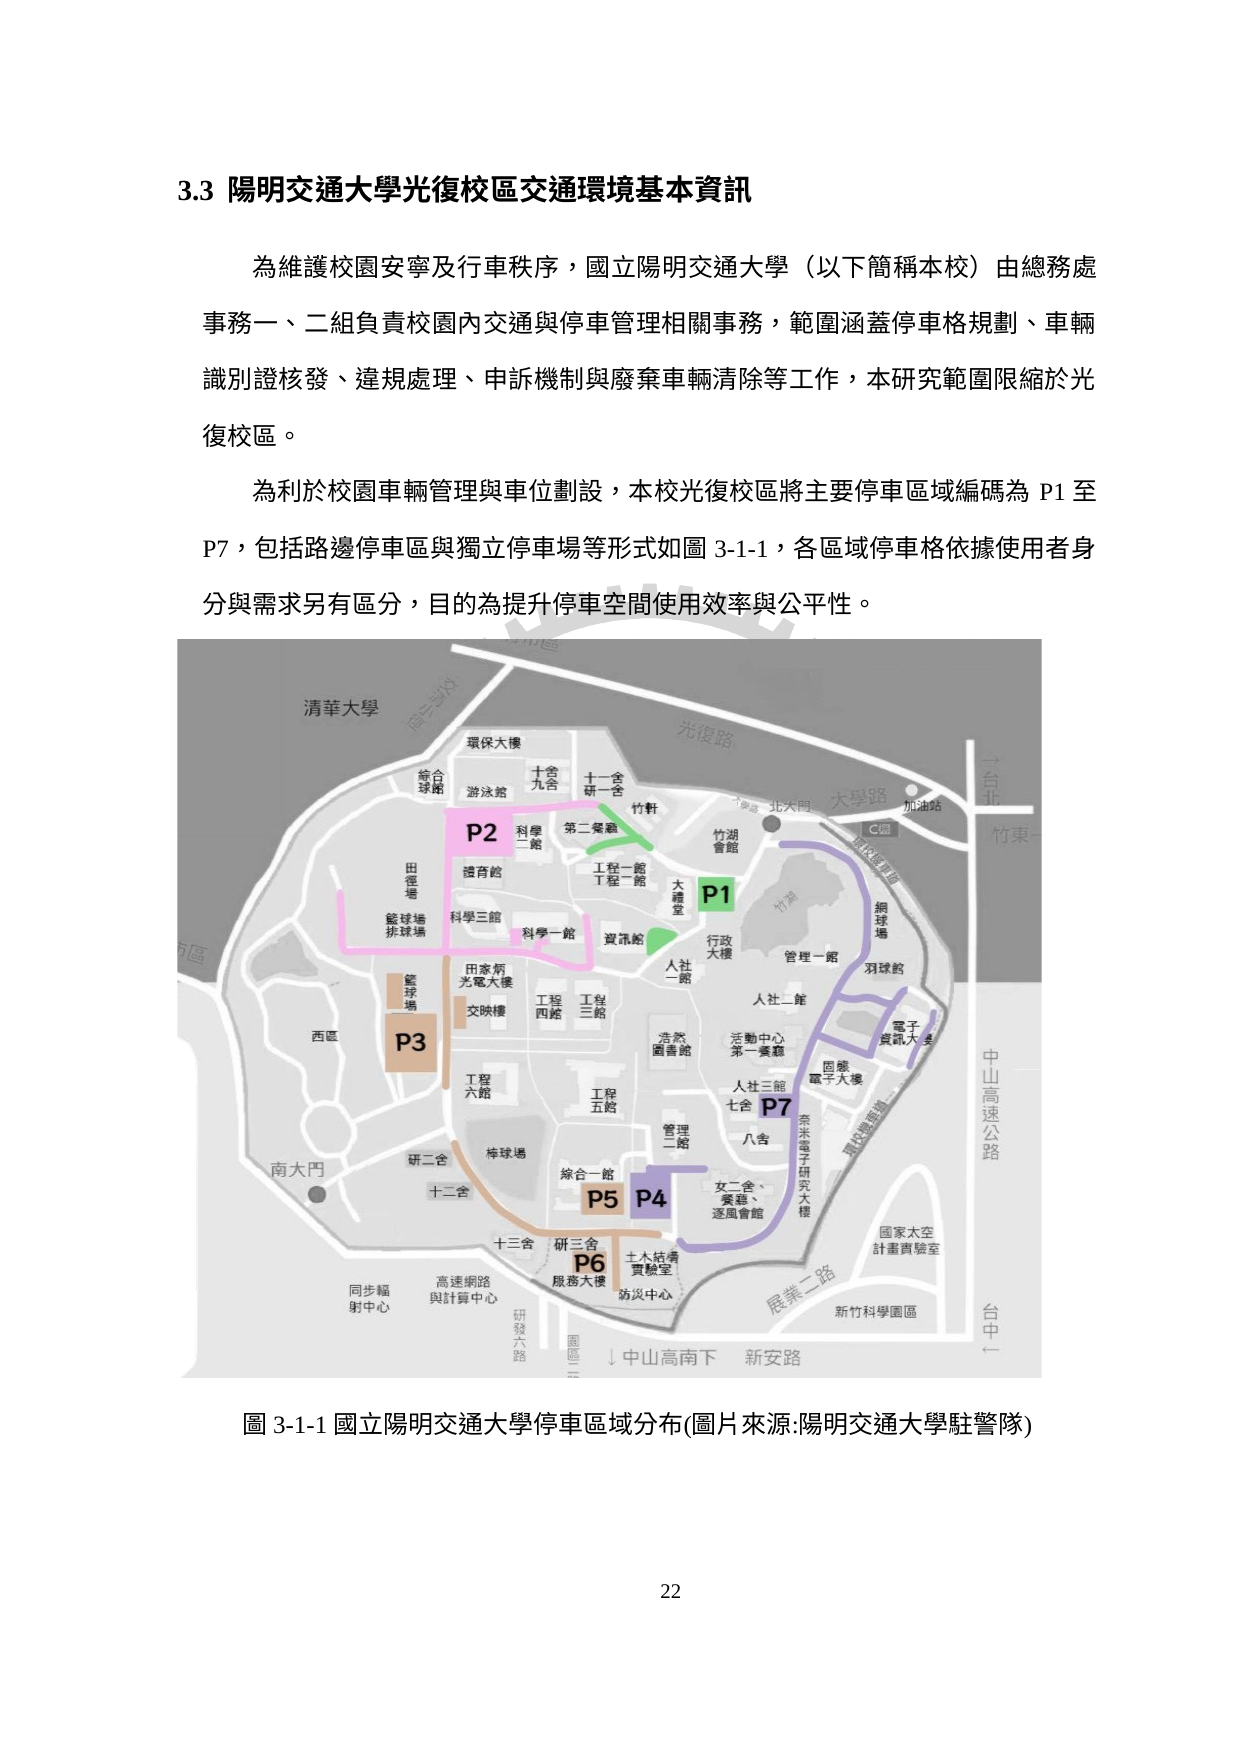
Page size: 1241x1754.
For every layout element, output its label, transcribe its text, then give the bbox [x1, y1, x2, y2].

text 為利於校園車輛管理與車位劃設，本校光復校區將主要停車區域編碼為 P1 至 P7，包括路邊停車區與獨立停車場等形式如圖3-1-1，各區域停車格依據使用者身分與需求另有區分，目的為提升停車空間使用效率與公平性。 [202, 471, 1097, 621]
picture [177, 639, 1042, 1378]
subtitle 陽明交通大學光復校區交通環境基本資訊 [177, 151, 1097, 226]
text 為維護校園安寧及行車秩序，國立陽明交通大學（以下簡稱本校）由總務處事務一、二組負責校園內交通與停車管理相關事務，範圍涵蓋停車格規劃、車輛識別證核發、違規處理、申訴機制與廢棄車輛清除等工作，本研究範圍限縮於光復校區。 [202, 247, 1097, 453]
text 圖 3-1-1 國立陽明交通大學停車區域分布(圖片來源:陽明交通大學駐警隊) [177, 1404, 1097, 1441]
